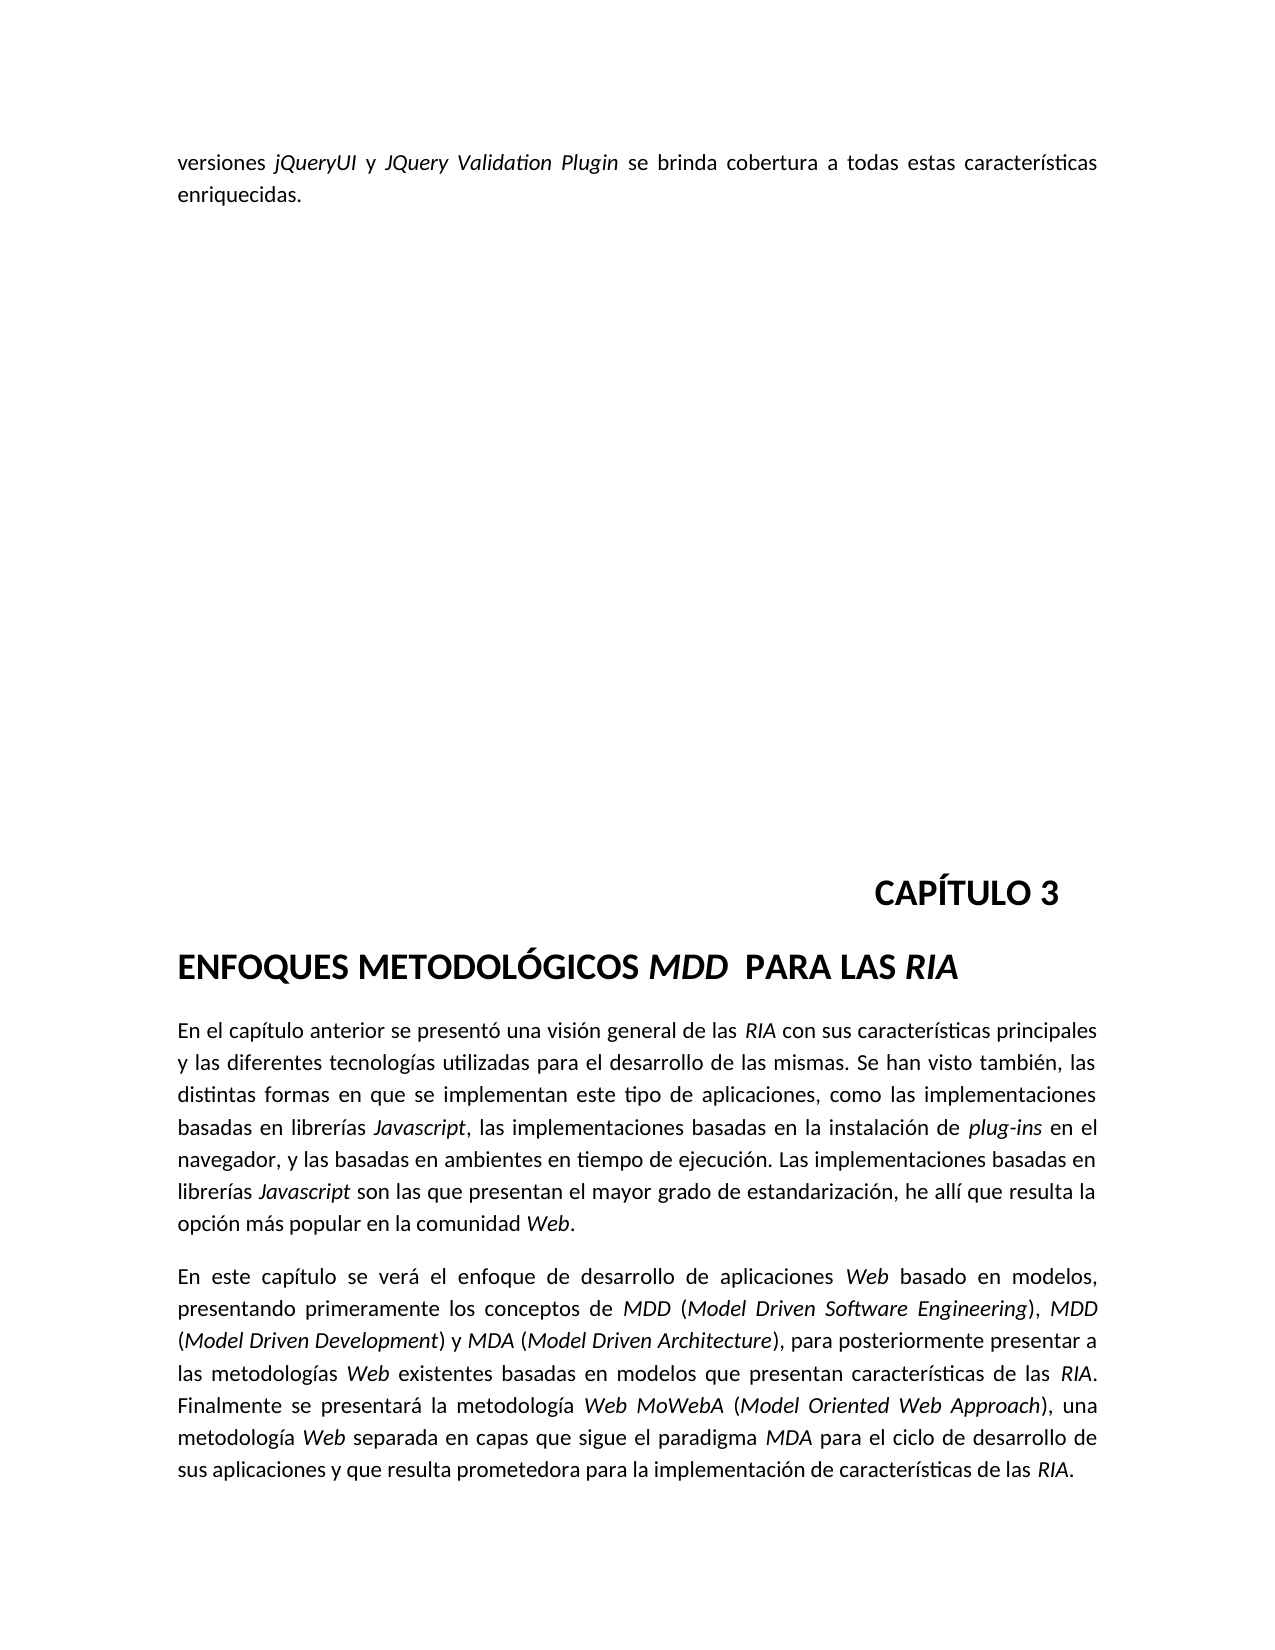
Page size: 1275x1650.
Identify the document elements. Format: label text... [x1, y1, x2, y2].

text ENFOQUES METODOLÓGICOS MDD PARA LAS RIA [177, 943, 1098, 988]
text En el capítulo anterior se presentó una visión general de las RIA con sus características principales y las diferentes tecnologías utilizadas para el desarrollo de las mismas. Se han visto también, las distintas formas en que se implementan este tipo de aplicaciones, como las implementaciones basadas en librerías Javascript, las implementaciones basadas en la instalación de plug-ins en el navegador, y las basadas en ambientes en tiempo de ejecución. Las implementaciones basadas en librerías Javascript son las que presentan el mayor grado de estandarización, he allí que resulta la opción más popular en la comunidad Web. [177, 1016, 1098, 1237]
text En este capítulo se verá el enfoque de desarrollo de aplicaciones Web basado en modelos, presentando primeramente los conceptos de MDD (Model Driven Software Engineering), MDD (Model Driven Development) y MDA (Model Driven Architecture), para posteriormente presentar a las metodologías Web existentes basadas en modelos que presentan características de las RIA. Finalmente se presentará la metodología Web MoWebA (Model Oriented Web Approach), una metodología Web separada en capas que sigue el paradigma MDA para el ciclo de desarrollo de sus aplicaciones y que resulta prometedora para la implementación de características de las RIA. [177, 1262, 1098, 1483]
text CAPÍTULO 3 [841, 869, 1098, 915]
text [177, 148, 1098, 208]
